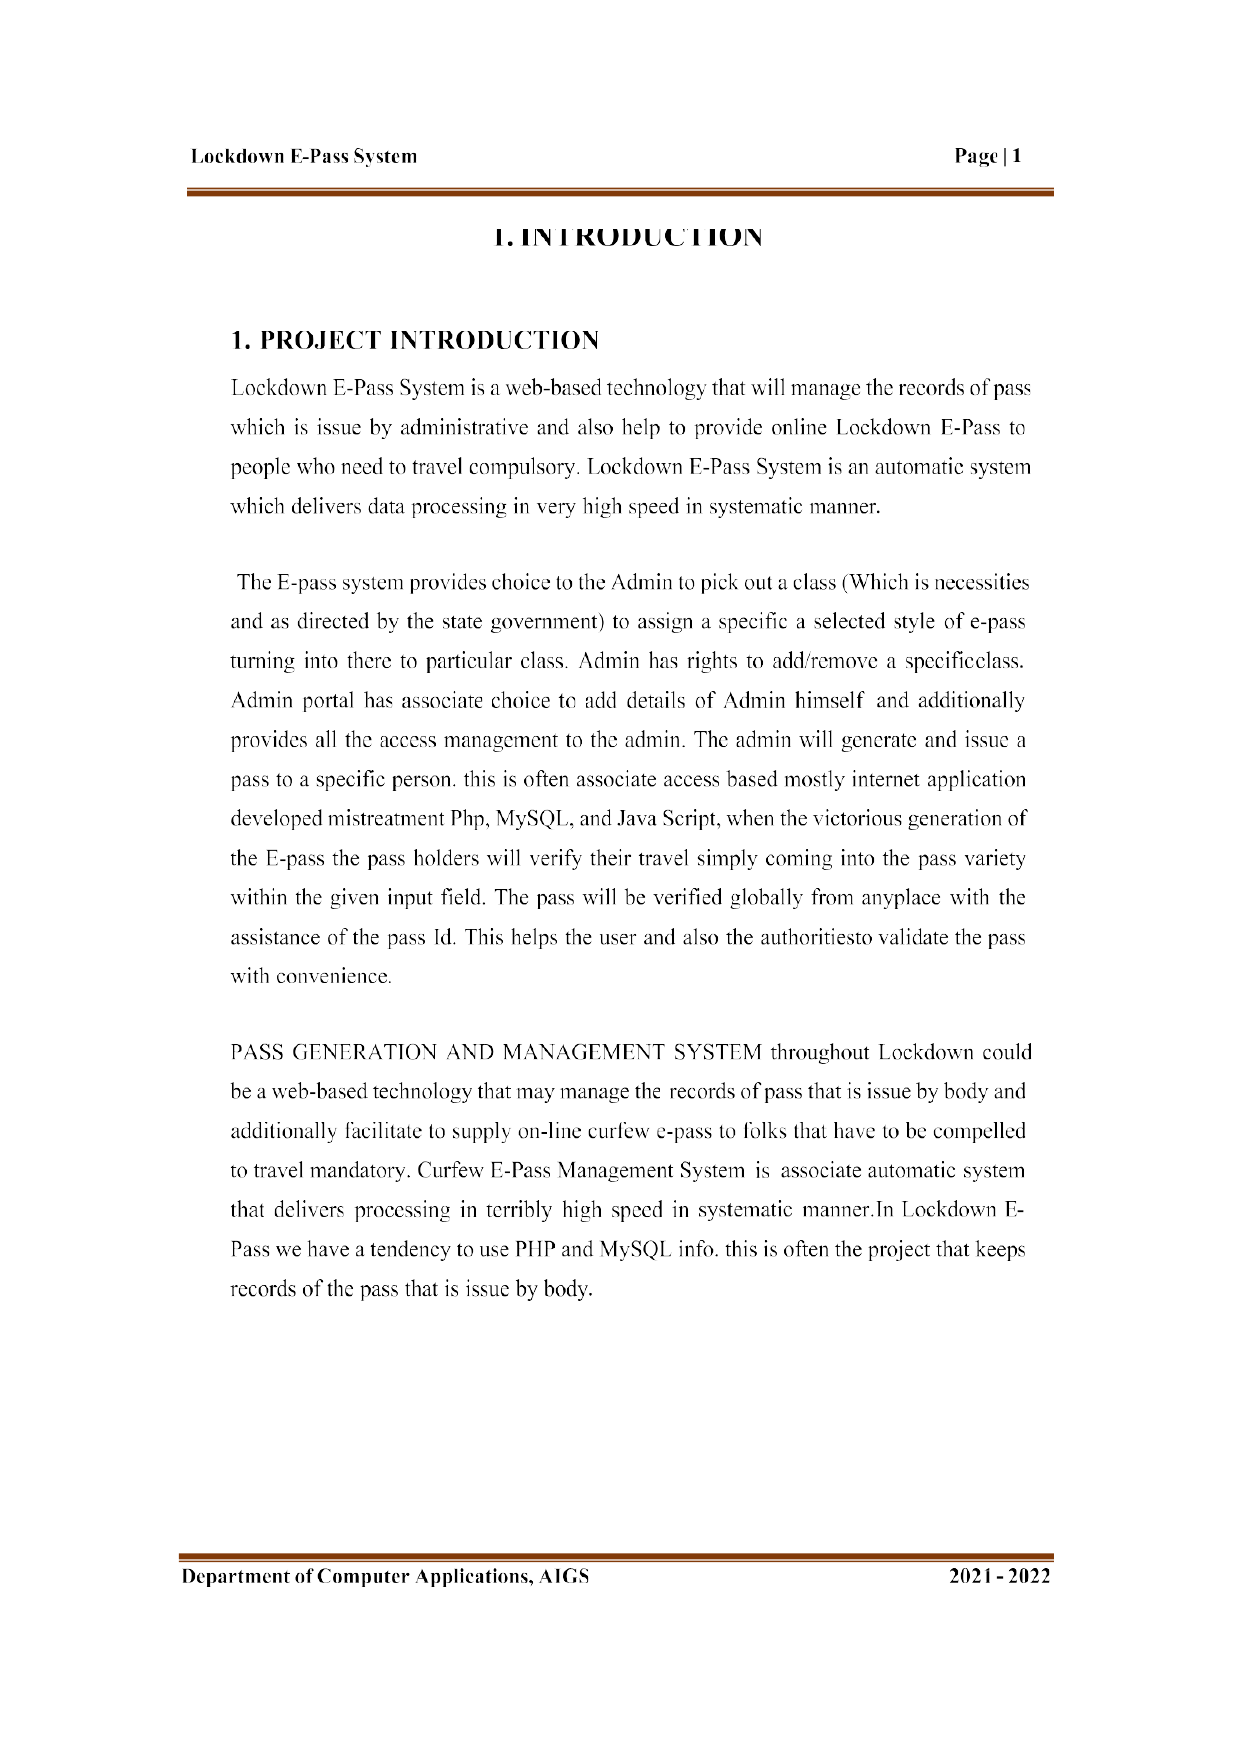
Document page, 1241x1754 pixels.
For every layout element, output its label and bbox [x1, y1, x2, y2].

picture [182, 1568, 589, 1587]
picture [190, 148, 417, 167]
picture [670, 1082, 1026, 1103]
picture [612, 1200, 663, 1222]
picture [231, 612, 1025, 633]
picture [402, 691, 483, 708]
picture [230, 651, 1018, 673]
picture [230, 1279, 588, 1301]
picture [230, 418, 1025, 439]
picture [230, 1043, 1032, 1064]
picture [586, 691, 865, 708]
picture [230, 730, 1026, 752]
picture [949, 1568, 990, 1583]
picture [230, 849, 1026, 870]
picture [230, 967, 391, 983]
picture [230, 497, 876, 518]
picture [954, 148, 998, 167]
picture [781, 1161, 1025, 1182]
picture [486, 1200, 552, 1222]
picture [230, 1200, 264, 1217]
picture [230, 1161, 745, 1182]
picture [231, 809, 1028, 830]
picture [562, 1200, 602, 1222]
picture [460, 1200, 477, 1217]
picture [231, 1122, 1026, 1143]
picture [492, 691, 550, 708]
picture [231, 378, 1030, 400]
picture [493, 229, 763, 246]
picture [230, 691, 393, 712]
picture [558, 693, 576, 708]
picture [237, 573, 1029, 594]
picture [230, 770, 1026, 791]
picture [354, 1200, 450, 1222]
picture [699, 1200, 1017, 1221]
picture [230, 888, 1025, 909]
picture [230, 1240, 1025, 1261]
picture [1008, 1568, 1050, 1583]
picture [231, 928, 1025, 949]
picture [877, 691, 1025, 712]
picture [672, 1200, 689, 1217]
picture [230, 457, 1031, 479]
picture [232, 331, 599, 349]
picture [755, 1161, 769, 1178]
picture [230, 1082, 660, 1103]
picture [274, 1200, 344, 1217]
